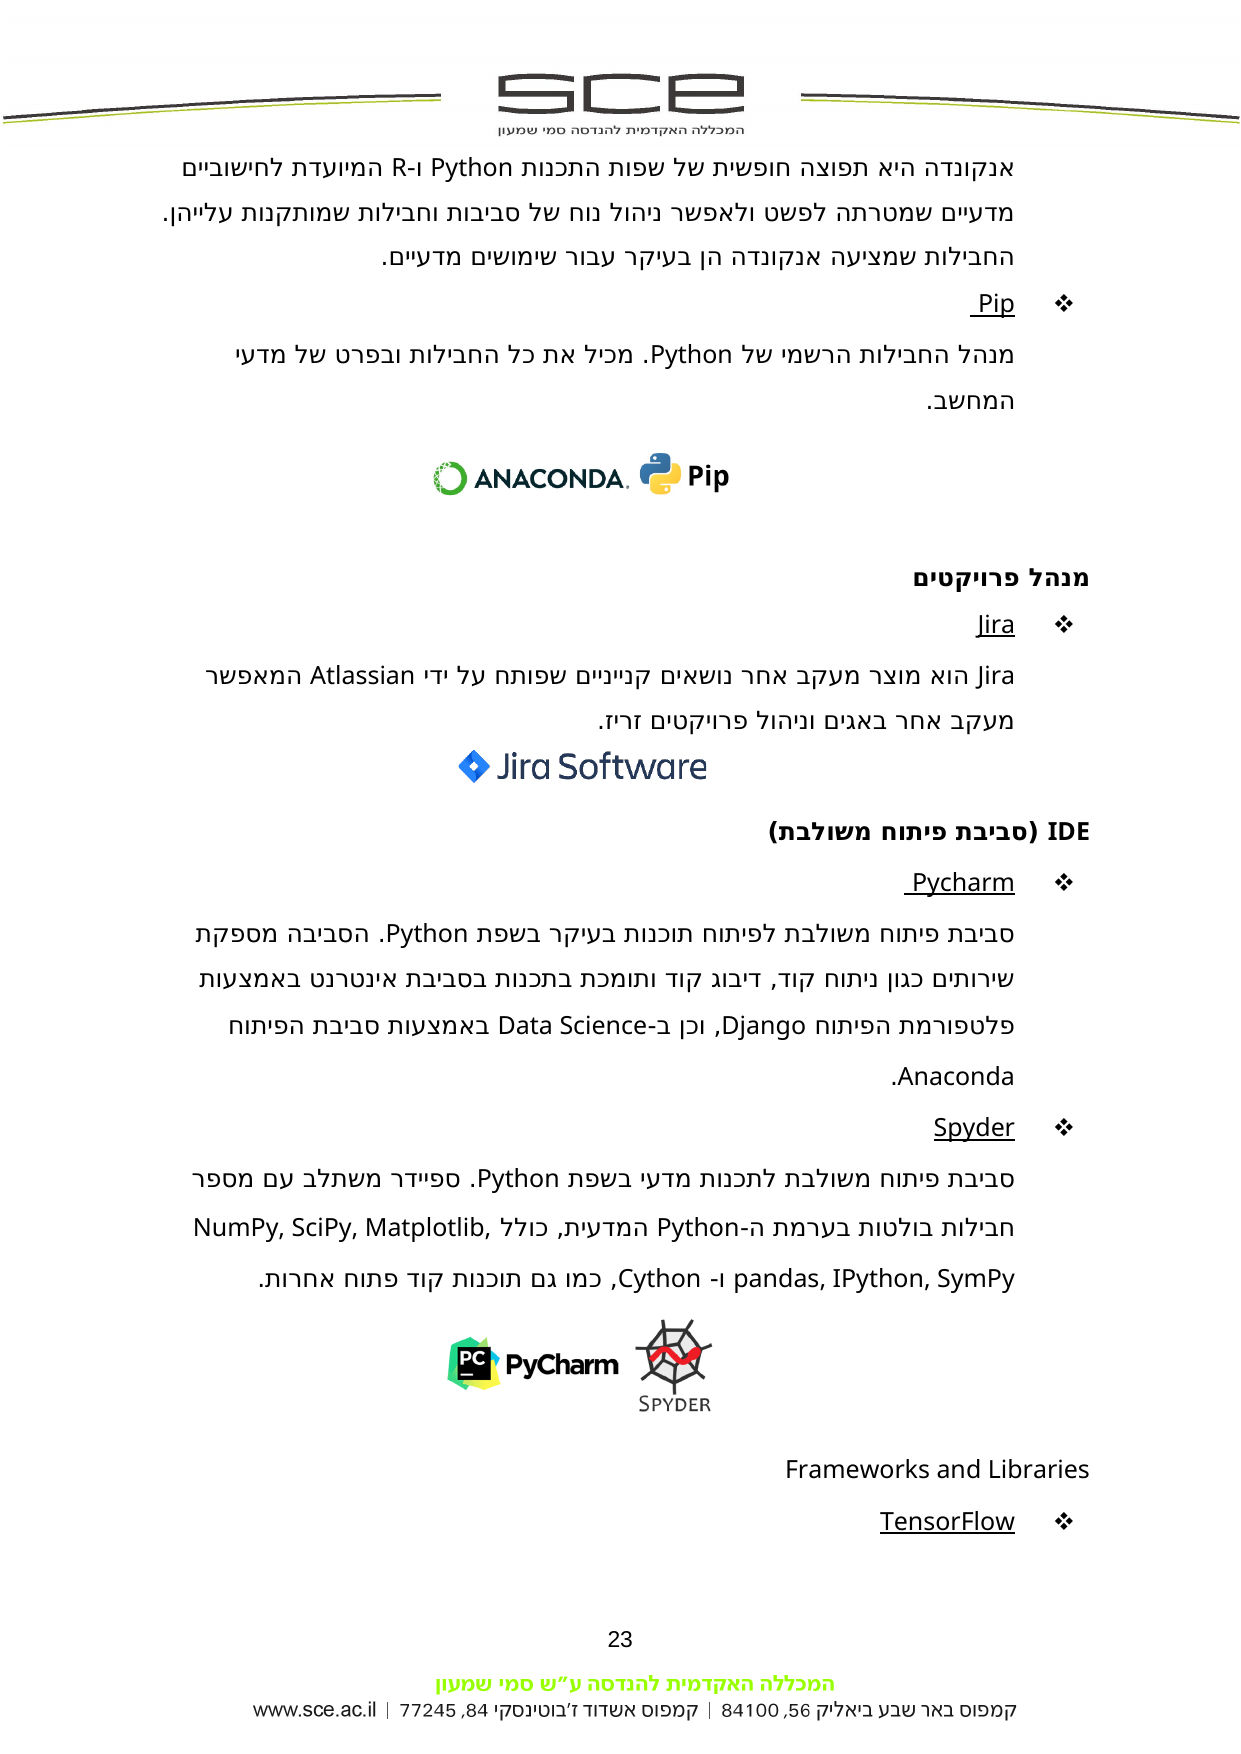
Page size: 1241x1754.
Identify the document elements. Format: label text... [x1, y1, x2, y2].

picture [438, 1311, 727, 1422]
picture [458, 750, 707, 783]
subtitle IDE (סביבת פיתוח משולבת) [150, 813, 1090, 847]
picture [0, 1594, 1241, 1754]
list Spyder [150, 1110, 1053, 1144]
picture [1, 0, 1241, 149]
list Pycharm [150, 864, 1053, 898]
list Jira [150, 607, 1053, 641]
subtitle Frameworks and Libraries [150, 1452, 1090, 1486]
list אנקונדה היא תפוצה חופשית של שפות התכנות Python ו-R המיועדת לחישוביים מדעיים שמטרתה לפשט ולאפשר ניהול נוח של סביבות וחבילות שמותקנות עלייהן. החבילות שמציעה אנקונדה הן בעיקר עבור שימושים מדעיים. [150, 150, 1015, 272]
picture [428, 429, 737, 533]
list סביבת פיתוח משולבת לפיתוח תוכנות בעיקר בשפת Python. הסביבה מספקת שירותים כגון ניתוח קוד, דיבוג קוד ותומכת בתכנות בסביבת אינטרנט באמצעות פלטפורמת הפיתוח Django, וכן ב-Data Science באמצעות סביבת הפיתוח Anaconda. [150, 915, 1015, 1093]
list Pip [150, 286, 1053, 320]
list מנהל החבילות הרשמי של Python. מכיל את כל החבילות ובפרט של מדעי המחשב. [150, 337, 1015, 415]
list TensorFlow [150, 1503, 1053, 1537]
list Jira הוא מוצר מעקב אחר נושאים קנייניים שפותח על ידי Atlassian המאפשר מעקב אחר באגים וניהול פרויקטים זריז. [150, 658, 1015, 735]
list סביבת פיתוח משולבת לתכנות מדעי בשפת Python. ספיידר משתלב עם מספר חבילות בולטות בערמת ה-Python המדעית, כולל NumPy, SciPy, Matplotlib, pandas, IPython, SymPy ו- ​​Cython, כמו גם תוכנות קוד פתוח אחרות. [150, 1161, 1015, 1295]
subtitle מנהל פרויקטים [150, 563, 1090, 592]
